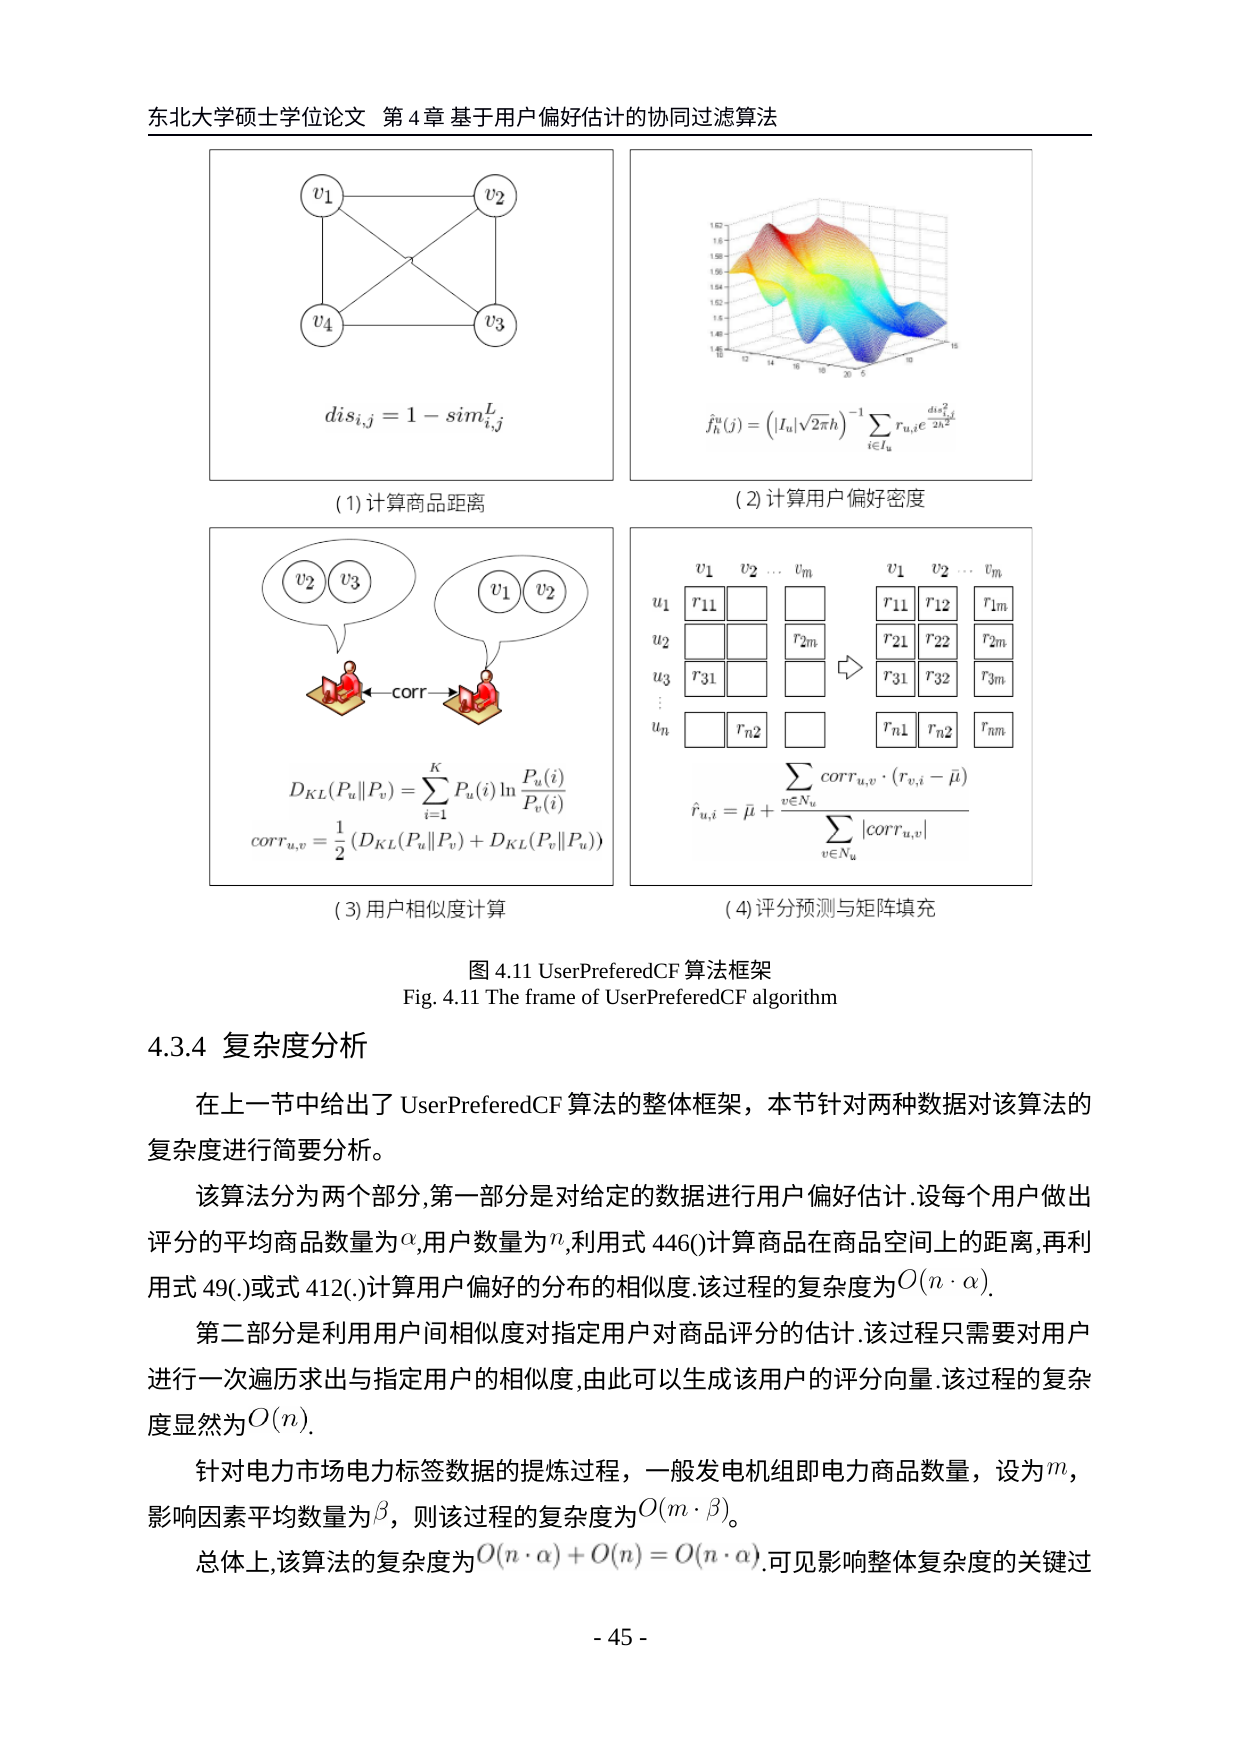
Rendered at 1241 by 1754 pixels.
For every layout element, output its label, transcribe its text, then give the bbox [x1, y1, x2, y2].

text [148, 1535, 1092, 1581]
text 第二部分是利用用户间相似度对指定用户对商品评分的估计.该过程只需要对用户进行一次遍历求出与指定用户的相似度,由此可以生成该用户的评分向量.该过程的复杂度显然为. [148, 1306, 1092, 1443]
text 针对电力市场电力标签数据的提炼过程，一般发电机组即电力商品数量，设为，影响因素平均数量为，则该过程的复杂度为。 [148, 1443, 1092, 1535]
text 该算法分为两个部分,第一部分是对给定的数据进行用户偏好估计.设每个用户做出评分的平均商品数量为,用户数量为,利用式(4.6)计算商品在商品空间上的距离,再利用式(4.9)或式(4.12)计算用户偏好的分布的相似度.该过程的复杂度为. [148, 1168, 1092, 1306]
subtitle 复杂度分析 [148, 1022, 1092, 1064]
text 在上一节中给出了UserPreferedCF算法的整体框架，本节针对两种数据对该算法的复杂度进行简要分析。 [148, 1077, 1092, 1168]
